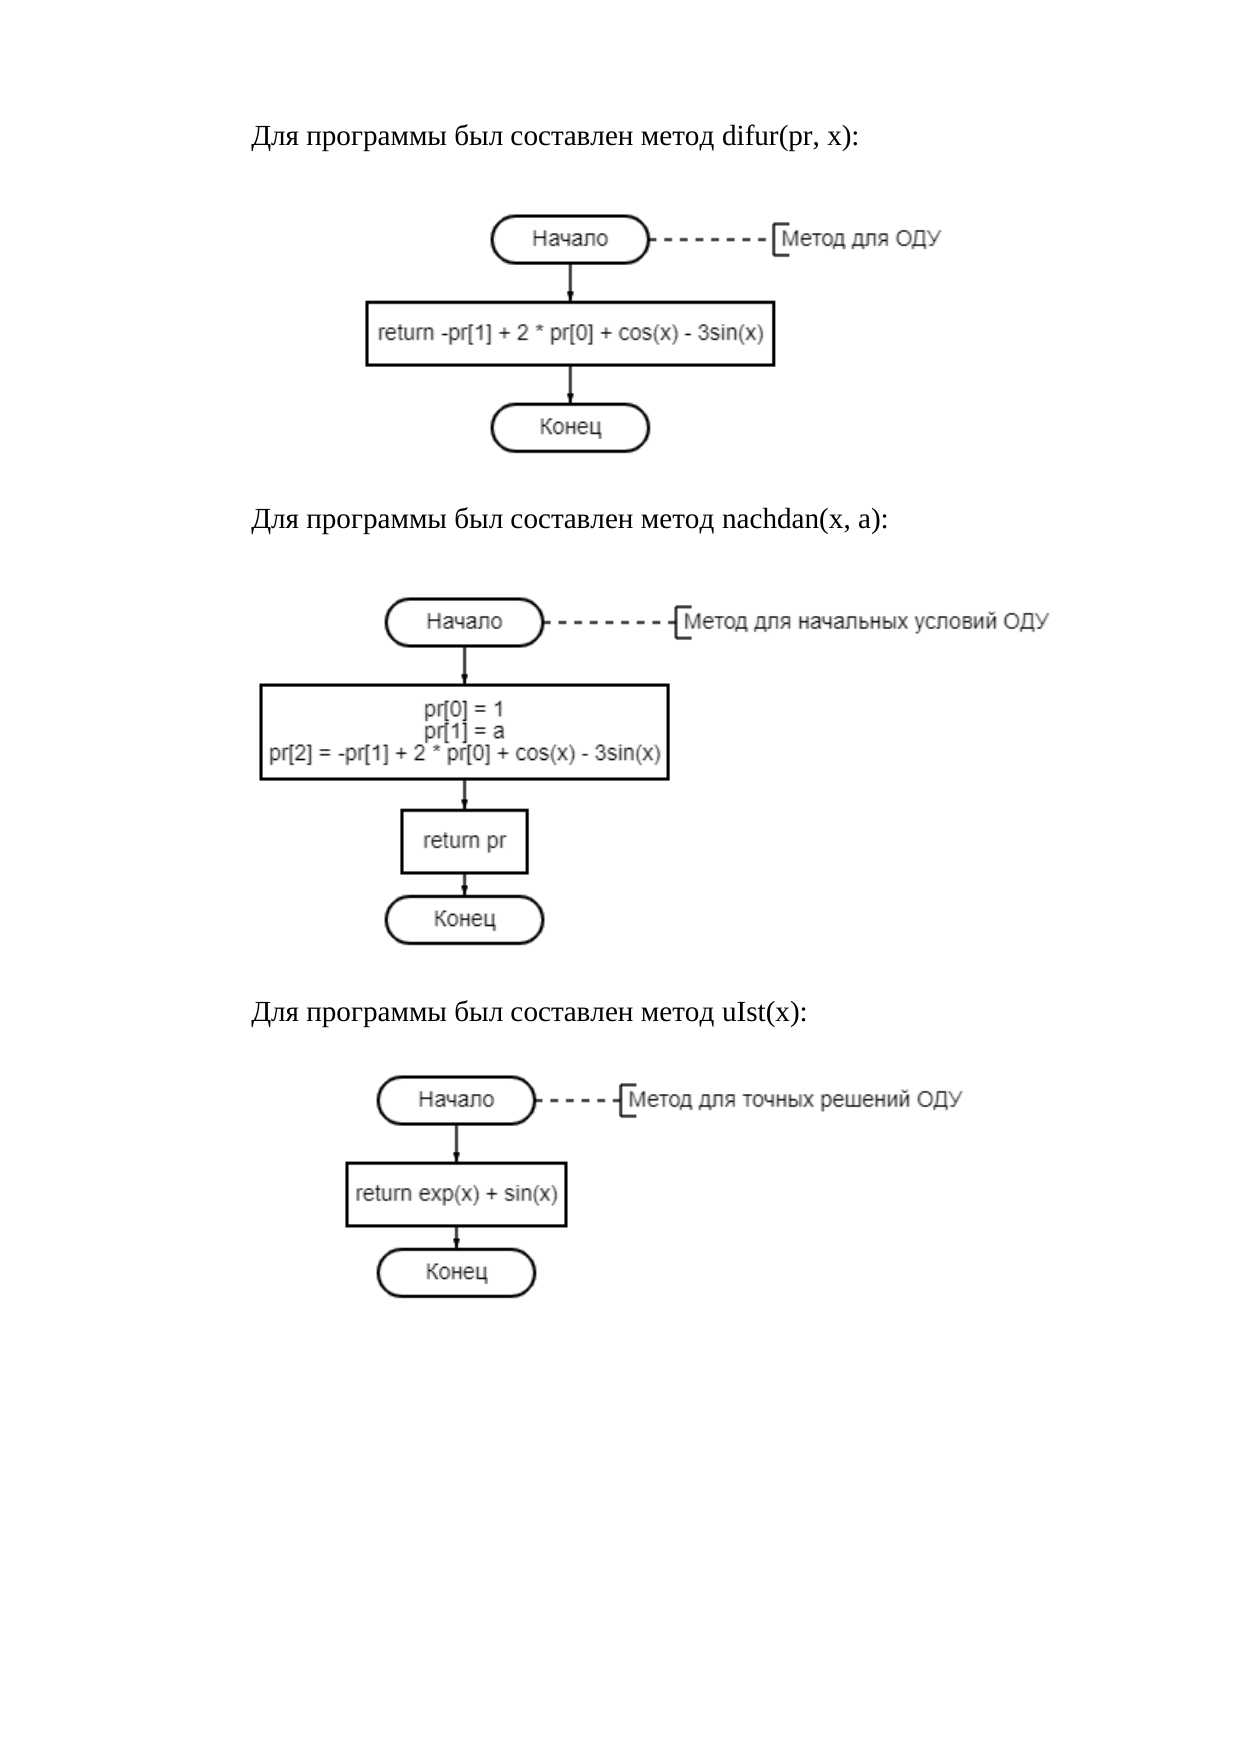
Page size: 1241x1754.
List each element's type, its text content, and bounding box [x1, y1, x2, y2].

picture [230, 568, 1099, 975]
text Для программы был составлен метод uIst(x): [177, 994, 1152, 1027]
text Для программы был составлен метод difur(pr, x): [177, 118, 1152, 152]
picture [317, 1046, 1012, 1328]
text Для программы был составлен метод nachdan(x, a): [177, 502, 1152, 535]
picture [336, 185, 993, 483]
